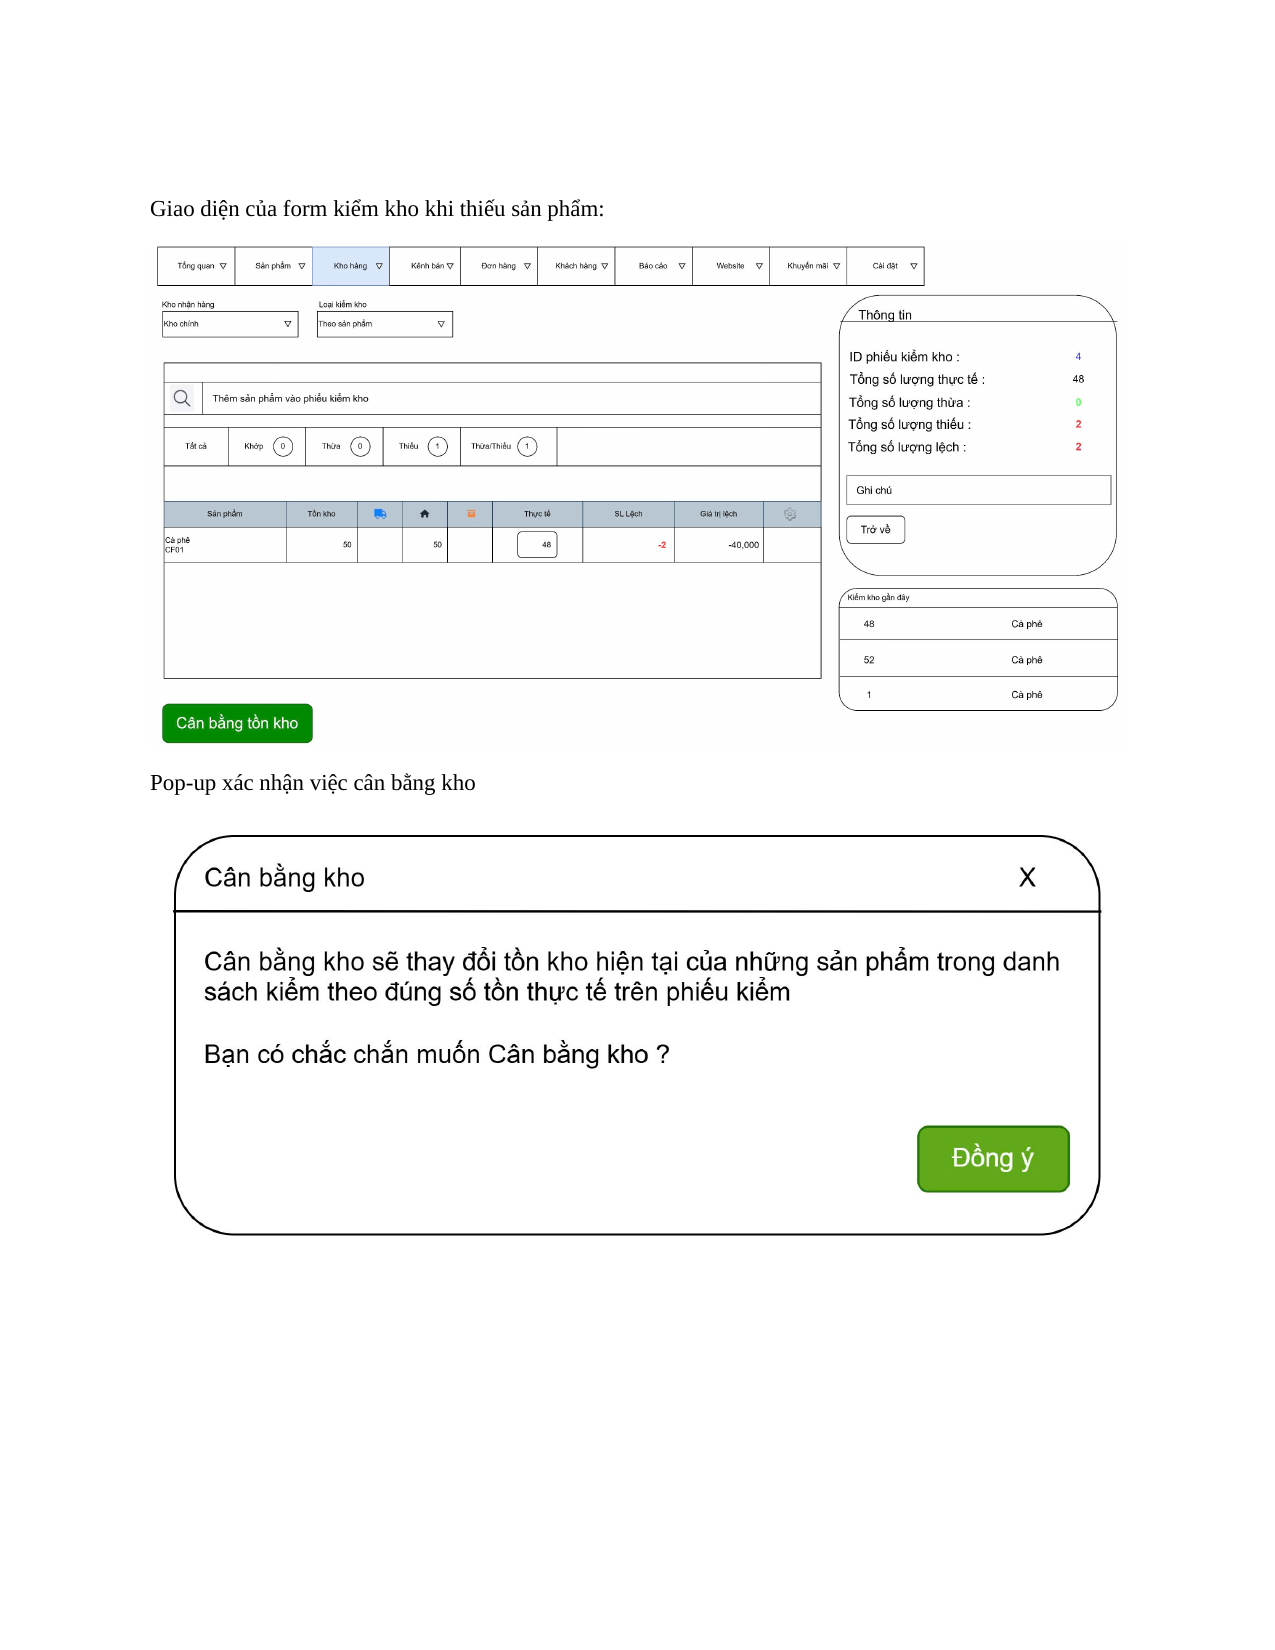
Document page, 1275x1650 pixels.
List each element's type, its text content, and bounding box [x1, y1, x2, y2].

picture [150, 240, 1125, 750]
text Giao diện của form kiểm kho khi thiếu sản phẩm: [150, 195, 1125, 221]
text Pop-up xác nhận việc cân bằng kho [150, 769, 1125, 795]
picture [150, 813, 1125, 1259]
